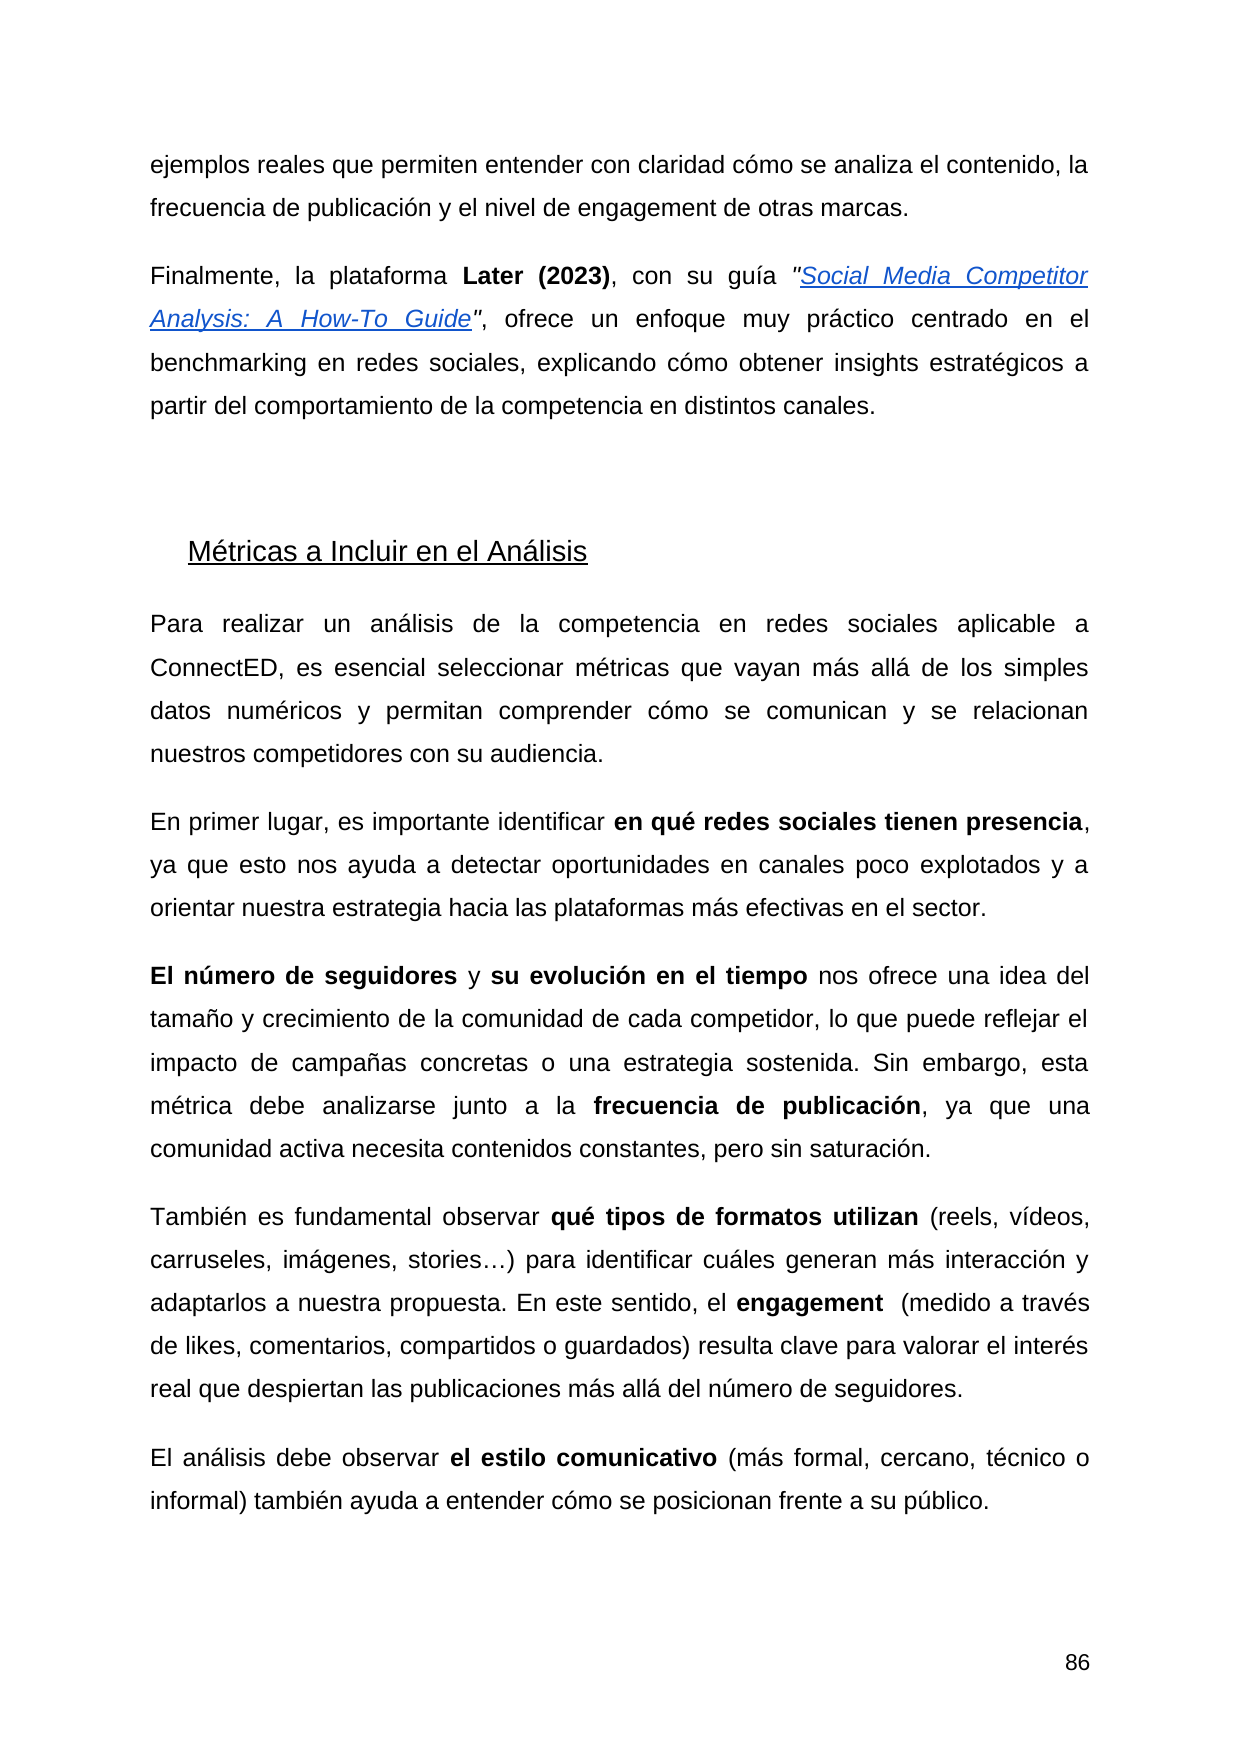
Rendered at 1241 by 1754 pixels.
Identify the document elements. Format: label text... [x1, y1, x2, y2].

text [150, 150, 1090, 222]
text El análisis debe observar el estilo comunicativo (más formal, cercano, técnico o informal) también ayuda a entender cómo se posicionan frente a su público. [150, 1442, 1090, 1514]
text Finalmente, la plataforma Later (2023), con su guía "Social Media Competitor Analysis: A How-To Guide", ofrece un enfoque muy práctico centrado en el benchmarking en redes sociales, explicando cómo obtener insights estratégicos a partir del comportamiento de la competencia en distintos canales. [150, 261, 1090, 419]
text El número de seguidores y su evolución en el tiempo nos ofrece una idea del tamaño y crecimiento de la comunidad de cada competidor, lo que puede reflejar el impacto de campañas concretas o una estrategia sostenida. Sin embargo, esta métrica debe analizarse junto a la frecuencia de publicación, ya que una comunidad activa necesita contenidos constantes, pero sin saturación. [150, 961, 1090, 1162]
text También es fundamental observar qué tipos de formatos utilizan (reels, vídeos, carruseles, imágenes, stories…) para identificar cuáles generan más interacción y adaptarlos a nuestra propuesta. En este sentido, el engagement (medido a través de likes, comentarios, compartidos o guardados) resulta clave para valorar el interés real que despiertan las publicaciones más allá del número de seguidores. [150, 1202, 1090, 1403]
text En primer lugar, es importante identificar en qué redes sociales tienen presencia, ya que esto nos ayuda a detectar oportunidades en canales poco explotados y a orientar nuestra estrategia hacia las plataformas más efectivas en el sector. [150, 807, 1090, 922]
subtitle Métricas a Incluir en el Análisis [187, 534, 1090, 568]
text Para realizar un análisis de la competencia en redes sociales aplicable a ConnectED, es esencial seleccionar métricas que vayan más allá de los simples datos numéricos y permitan comprender cómo se comunican y se relacionan nuestros competidores con su audiencia. [150, 609, 1090, 767]
